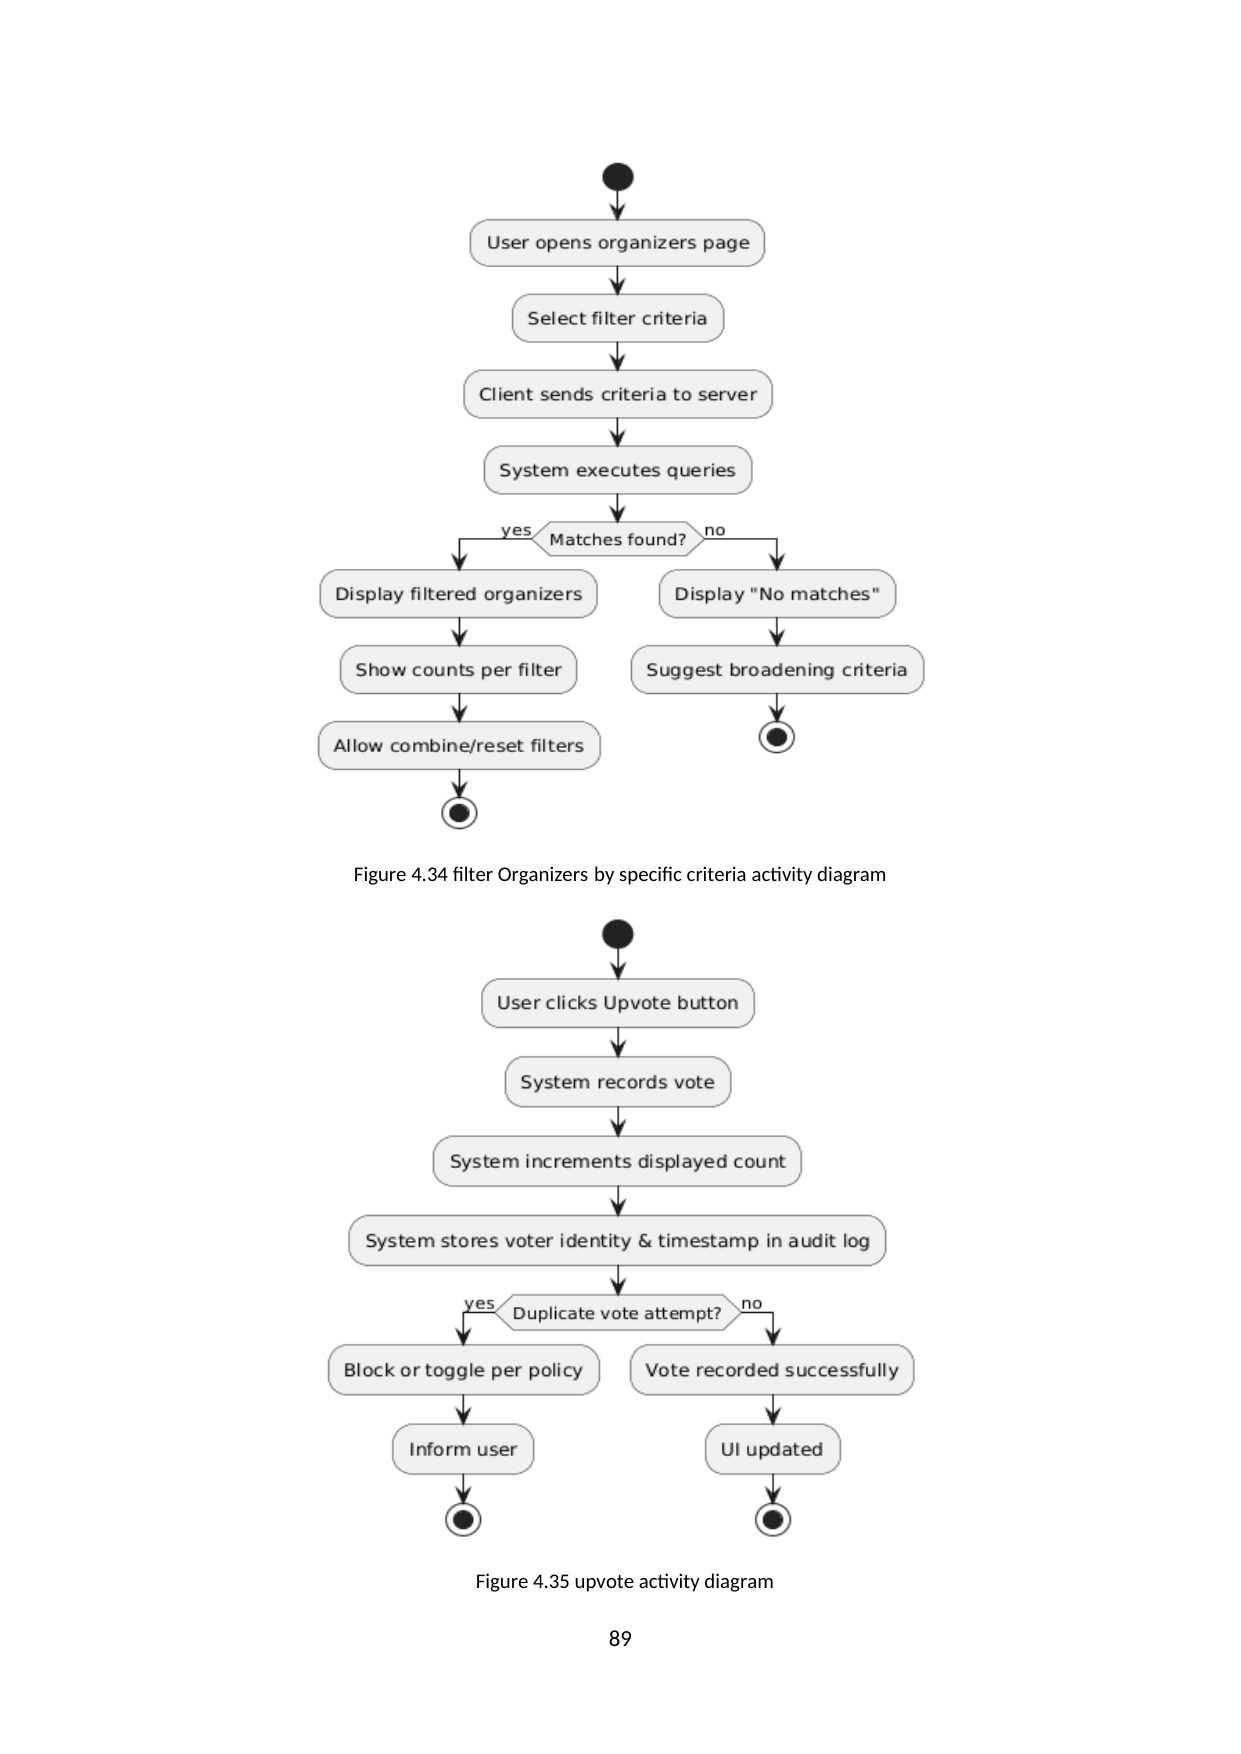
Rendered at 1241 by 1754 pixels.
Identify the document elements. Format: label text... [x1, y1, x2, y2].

text Figure 4.34 filter Organizers by specific criteria activity diagram [150, 861, 1090, 886]
picture [311, 905, 929, 1550]
text Figure 4.35 upvote activity diagram [150, 1568, 1090, 1594]
picture [301, 150, 939, 842]
